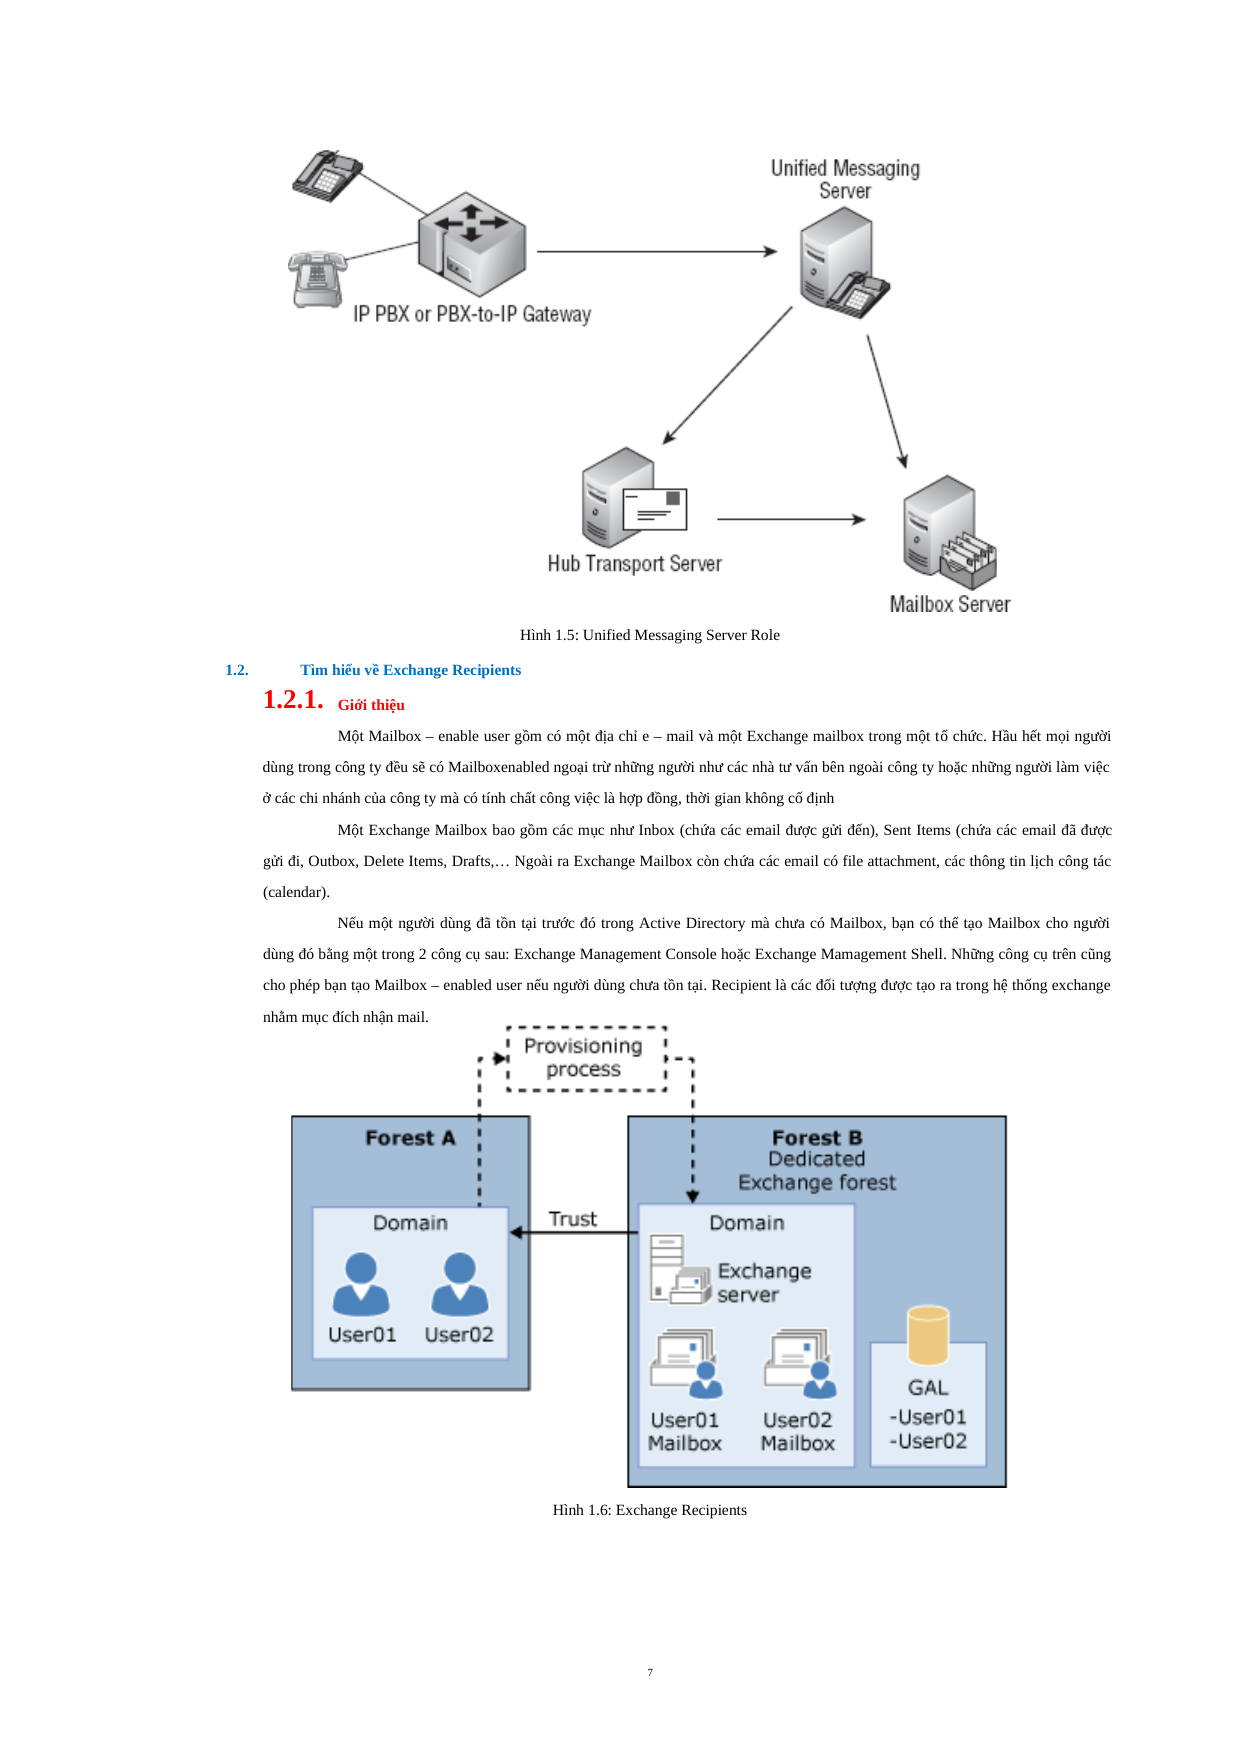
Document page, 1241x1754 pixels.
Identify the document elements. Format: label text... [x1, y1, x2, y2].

text Nếu một người dùng đã tồn tại trước đó trong Active Directory mà chưa có Mailbox, bạn có thể tạo Mailbox cho người dùng đó bằng một trong 2 công cụ sau: Exchange Management Console hoặc Exchange Mamagement Shell. Những công cụ trên cũng cho phép bạn tạo Mailbox – enabled user nếu người dùng chưa tồn tại. Recipient là các đối tượng được tạo ra trong hệ thống exchange nhằm mục đích nhận mail. [262, 901, 1112, 1025]
picture [291, 1025, 1009, 1488]
picture [288, 150, 1012, 612]
text Hình 1.5: Unified Messaging Server Role [187, 612, 1112, 643]
text Một Exchange Mailbox bao gồm các mục như Inbox (chứa các email được gửi đến), Sent Items (chứa các email đã được gửi đi, Outbox, Delete Items, Drafts,… Ngoài ra Exchange Mailbox còn chứa các email có file attachment, các thông tin lịch công tác (calendar). [262, 807, 1112, 901]
text Một Mailbox – enable user gồm có một địa chỉ e – mail và một Exchange mailbox trong một tổ chức. Hầu hết mọi người dùng trong công ty đều sẽ có Mailboxenabled ngoại trừ những người như các nhà tư vấn bên ngoài công ty hoặc những người làm việc ở các chi nhánh của công ty mà có tính chất công việc là hợp đồng, thời gian không cố định [262, 714, 1112, 807]
subtitle Giới thiệu [263, 683, 1112, 714]
subtitle Tìm hiểu về Exchange Recipients [225, 647, 1112, 678]
text Hình 1.6: Exchange Recipients [187, 1488, 1112, 1519]
